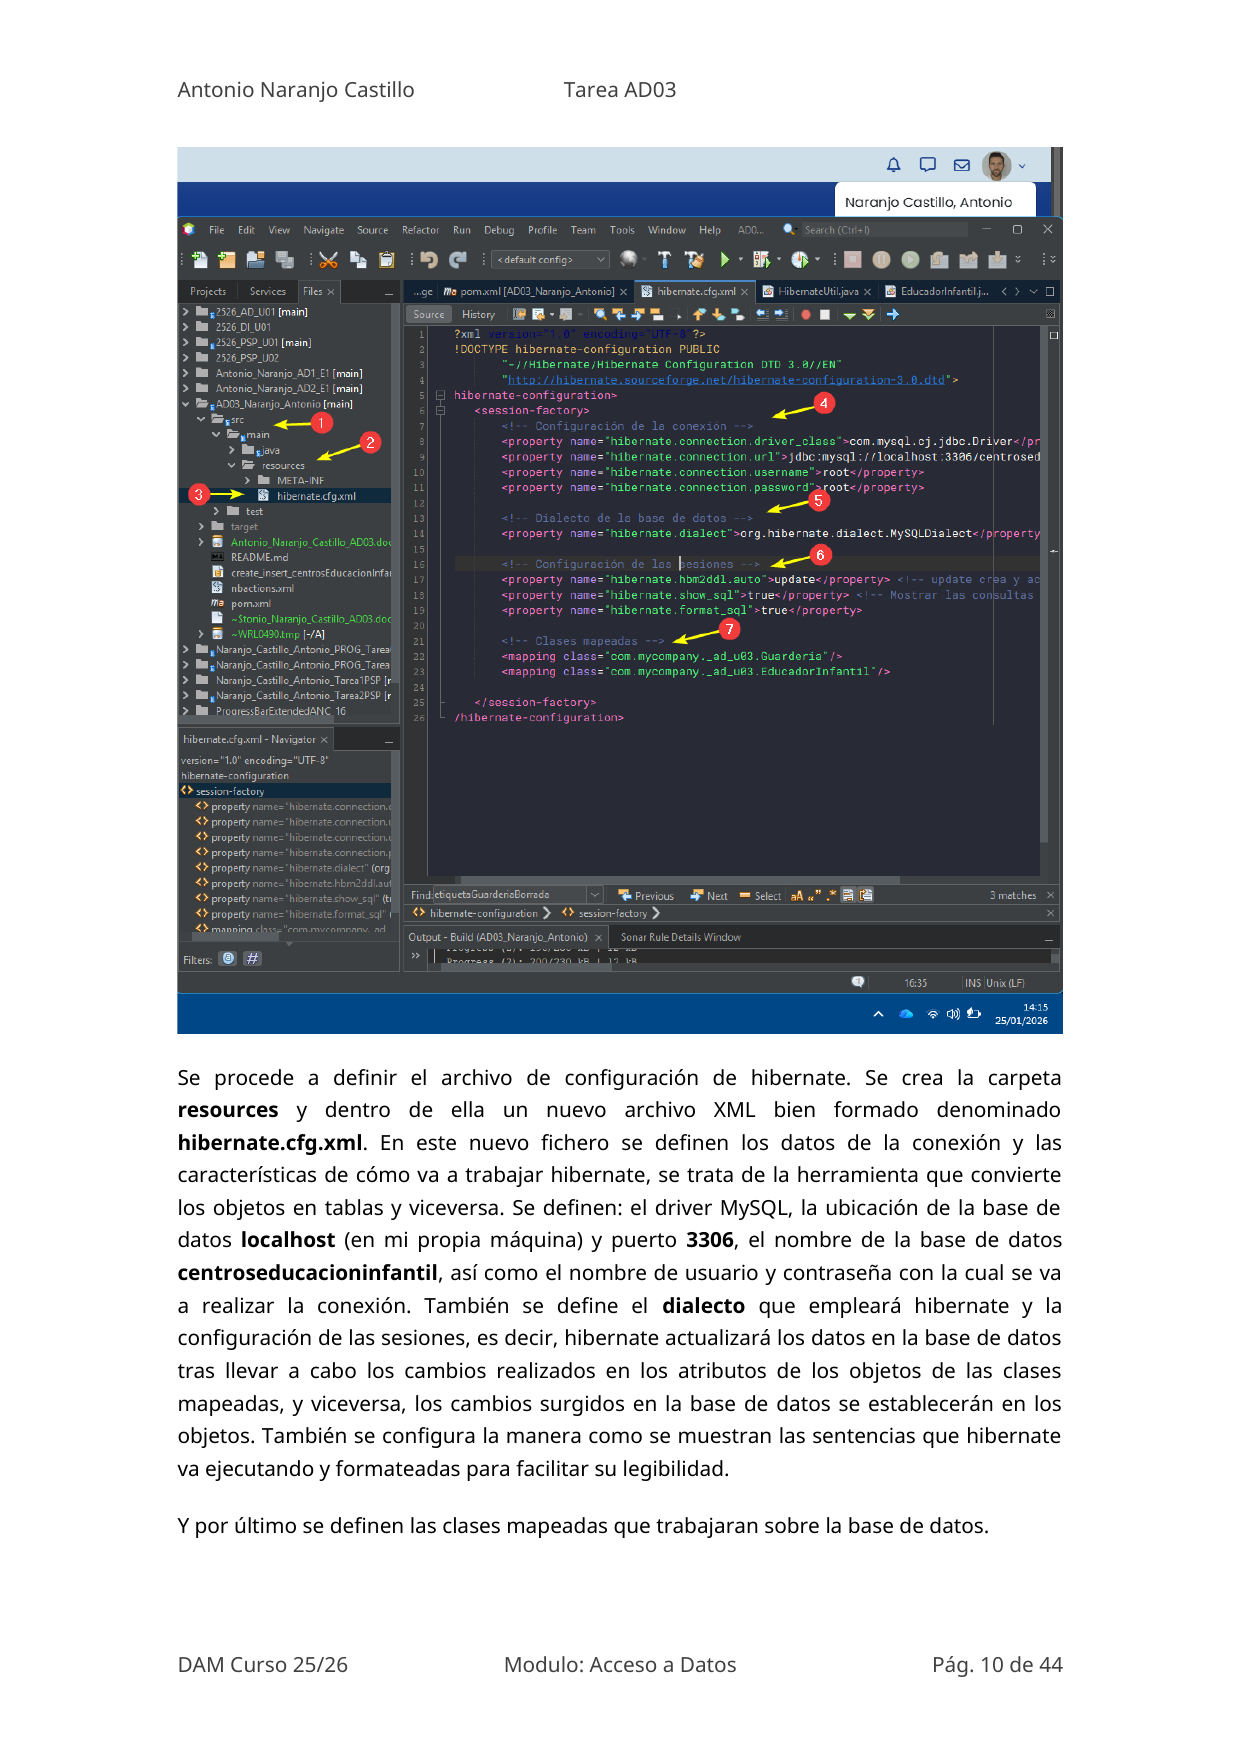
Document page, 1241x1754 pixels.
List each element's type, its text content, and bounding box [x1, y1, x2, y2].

text Se procede a definir el archivo de configuración de hibernate. Se crea la carpeta resources y dentro de ella un nuevo archivo XML bien formado denominado hibernate.cfg.xml. En este nuevo fichero se definen los datos de la conexión y las características de cómo va a trabajar hibernate, se trata de la herramienta que convierte los objetos en tablas y viceversa. Se definen: el driver MySQL, la ubicación de la base de datos localhost (en mi propia máquina) y puerto 3306, el nombre de la base de datos centroseducacioninfantil, así como el nombre de usuario y contraseña con la cual se va a realizar la conexión. También se define el dialecto que empleará hibernate y la configuración de las sesiones, es decir, hibernate actualizará los datos en la base de datos tras llevar a cabo los cambios realizados en los atributos de los objetos de las clases mapeadas, y viceversa, los cambios surgidos en la base de datos se establecerán en los objetos. También se configura la manera como se muestran las sentencias que hibernate va ejecutando y formateadas para facilitar su legibilidad. [177, 1063, 1063, 1482]
text Y por último se definen las clases mapeadas que trabajaran sobre la base de datos. [177, 1511, 1063, 1540]
picture [177, 147, 1063, 1034]
